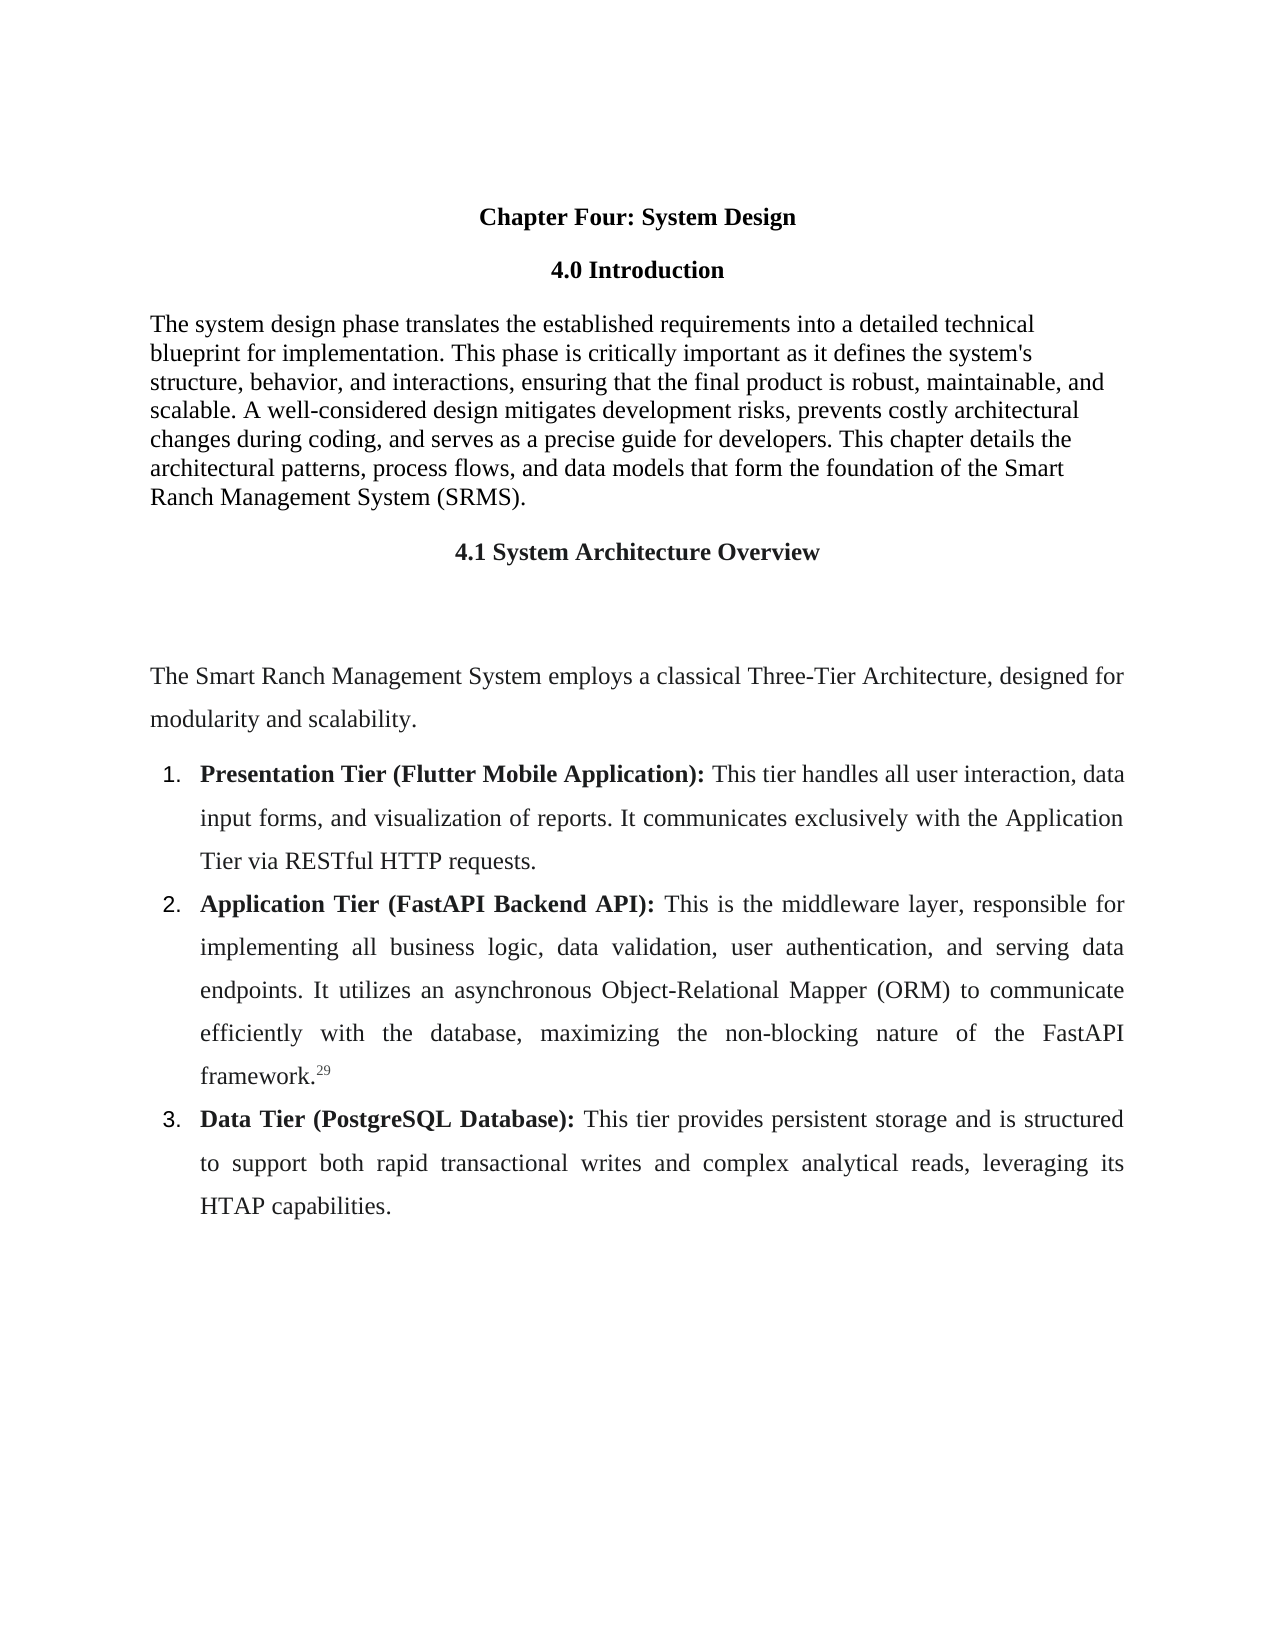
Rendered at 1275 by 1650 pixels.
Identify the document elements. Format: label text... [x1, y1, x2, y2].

list Application Tier (FastAPI Backend API): This is the middleware layer, responsible for implementing all business logic, data validation, user authentication, and serving data endpoints. It utilizes an asynchronous Object-Relational Mapper (ORM) to communicate efficiently with the database, maximizing the non-blocking nature of the FastAPI framework.29 [162, 889, 1125, 1090]
list Data Tier (PostgreSQL Database): This tier provides persistent storage and is structured to support both rapid transactional writes and complex analytical reads, leveraging its HTAP capabilities. [162, 1104, 1125, 1219]
text The system design phase translates the established requirements into a detailed technical blueprint for implementation. This phase is critically important as it defines the system's structure, behavior, and interactions, ensuring that the final product is robust, maintainable, and scalable. A well-considered design mitigates development risks, prevents costly architectural changes during coding, and serves as a precise guide for developers. This chapter details the architectural patterns, process flows, and data models that form the foundation of the Smart Ranch Management System (SRMS). [150, 309, 1125, 511]
subtitle 4.1 System Architecture Overview [150, 537, 1125, 566]
text The Smart Ranch Management System employs a classical Three-Tier Architecture, designed for modularity and scalability. [150, 661, 1125, 733]
subtitle Chapter Four: System Design [150, 202, 1125, 231]
list Presentation Tier (Flutter Mobile Application): This tier handles all user interaction, data input forms, and visualization of reports. It communicates exclusively with the Application Tier via RESTful HTTP requests. [162, 759, 1125, 874]
subtitle 4.0 Introduction [150, 256, 1125, 284]
